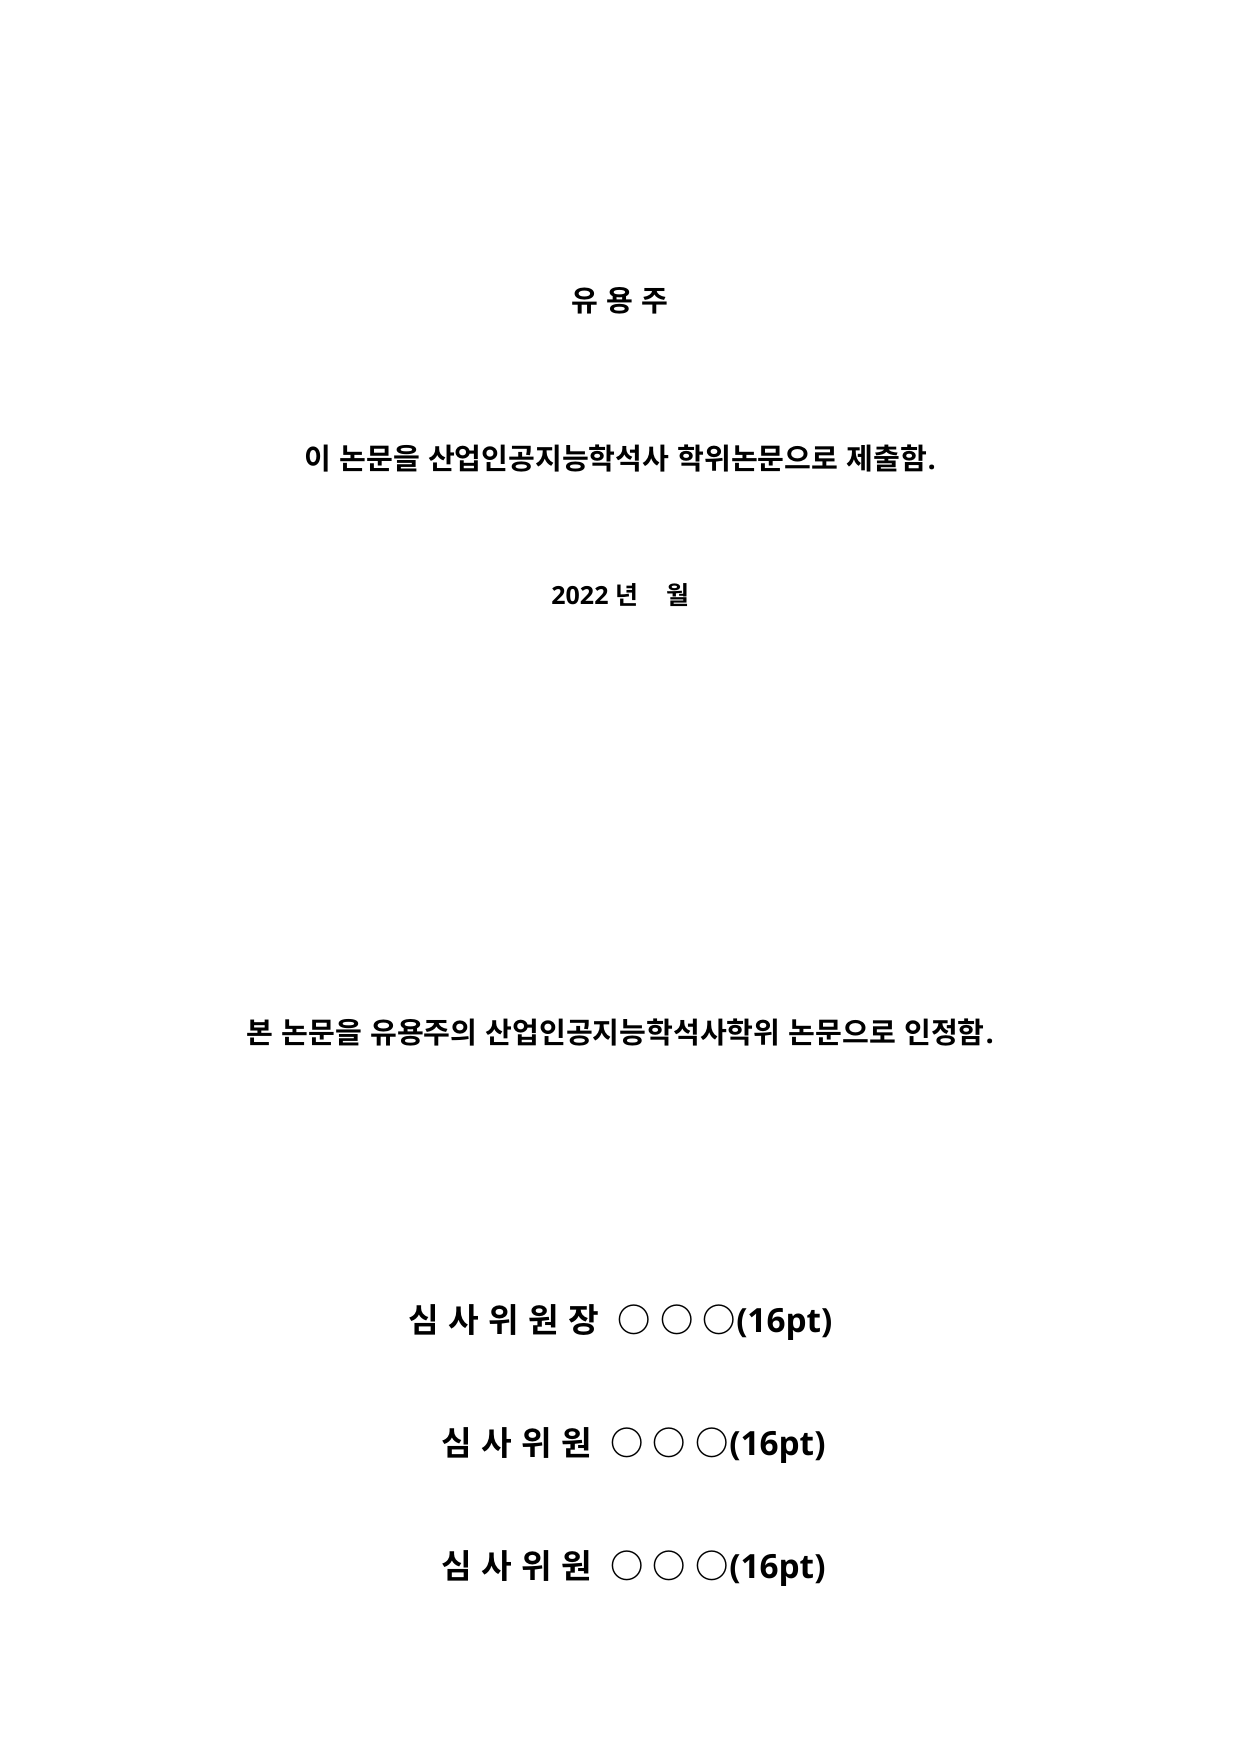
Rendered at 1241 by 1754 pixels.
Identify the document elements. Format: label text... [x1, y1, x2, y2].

text 유 용 주 [112, 277, 1128, 319]
text 심 사 위 원 장 ○ ○ ○(16pt) [112, 1294, 1128, 1342]
text 2022 년 월 [112, 576, 1128, 612]
text 이 논문을 산업인공지능학석사 학위논문으로 제출함. [112, 436, 1128, 478]
text 심 사 위 원 ○ ○ ○(16pt) [112, 1540, 1128, 1588]
text 본 논문을 유용주의 산업인공지능학석사학위 논문으로 인정함. [112, 1010, 1128, 1052]
text 심 사 위 원 ○ ○ ○(16pt) [112, 1417, 1128, 1465]
